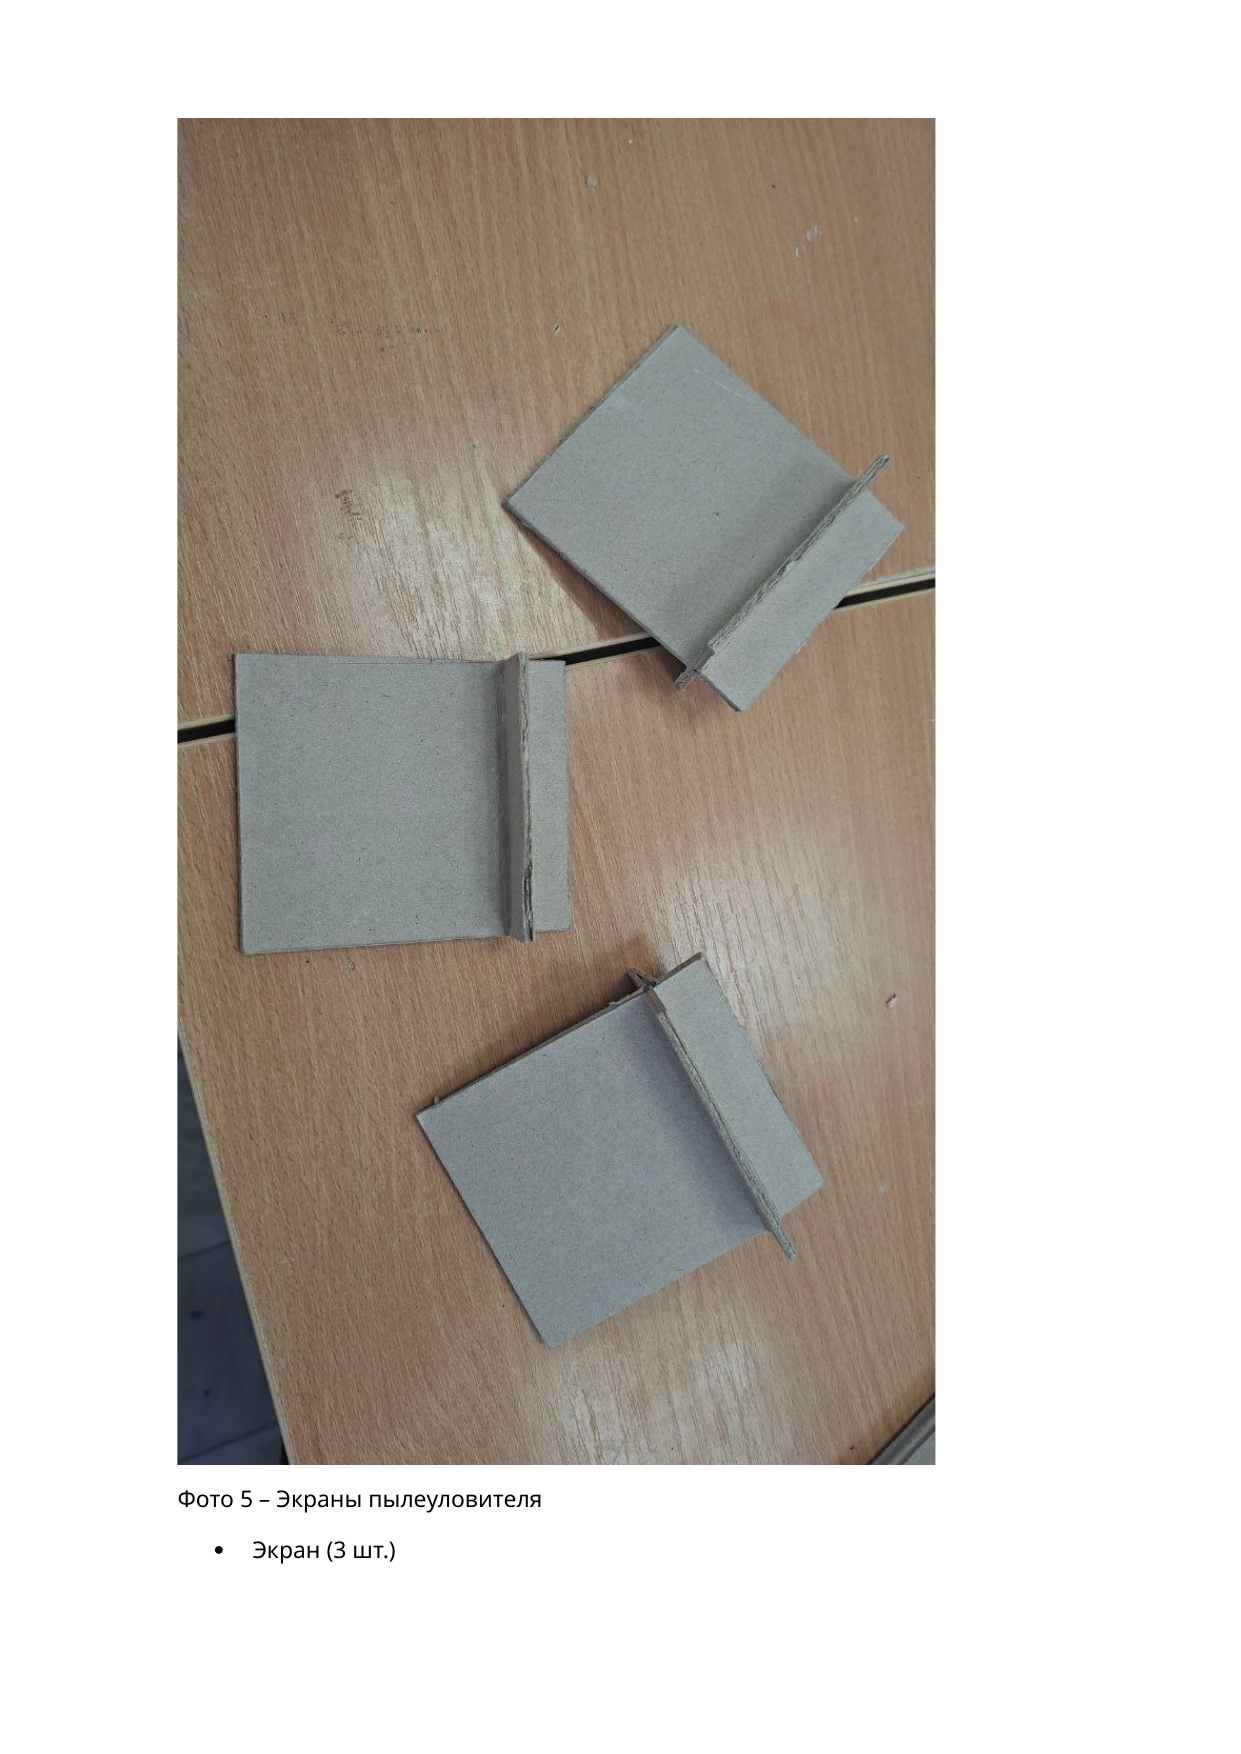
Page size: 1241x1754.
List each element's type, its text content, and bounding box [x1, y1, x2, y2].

picture [177, 118, 936, 1465]
text Фото 5 – Экраны пылеуловителя [177, 1483, 1152, 1515]
list Экран (3 шт.) [215, 1534, 1152, 1565]
